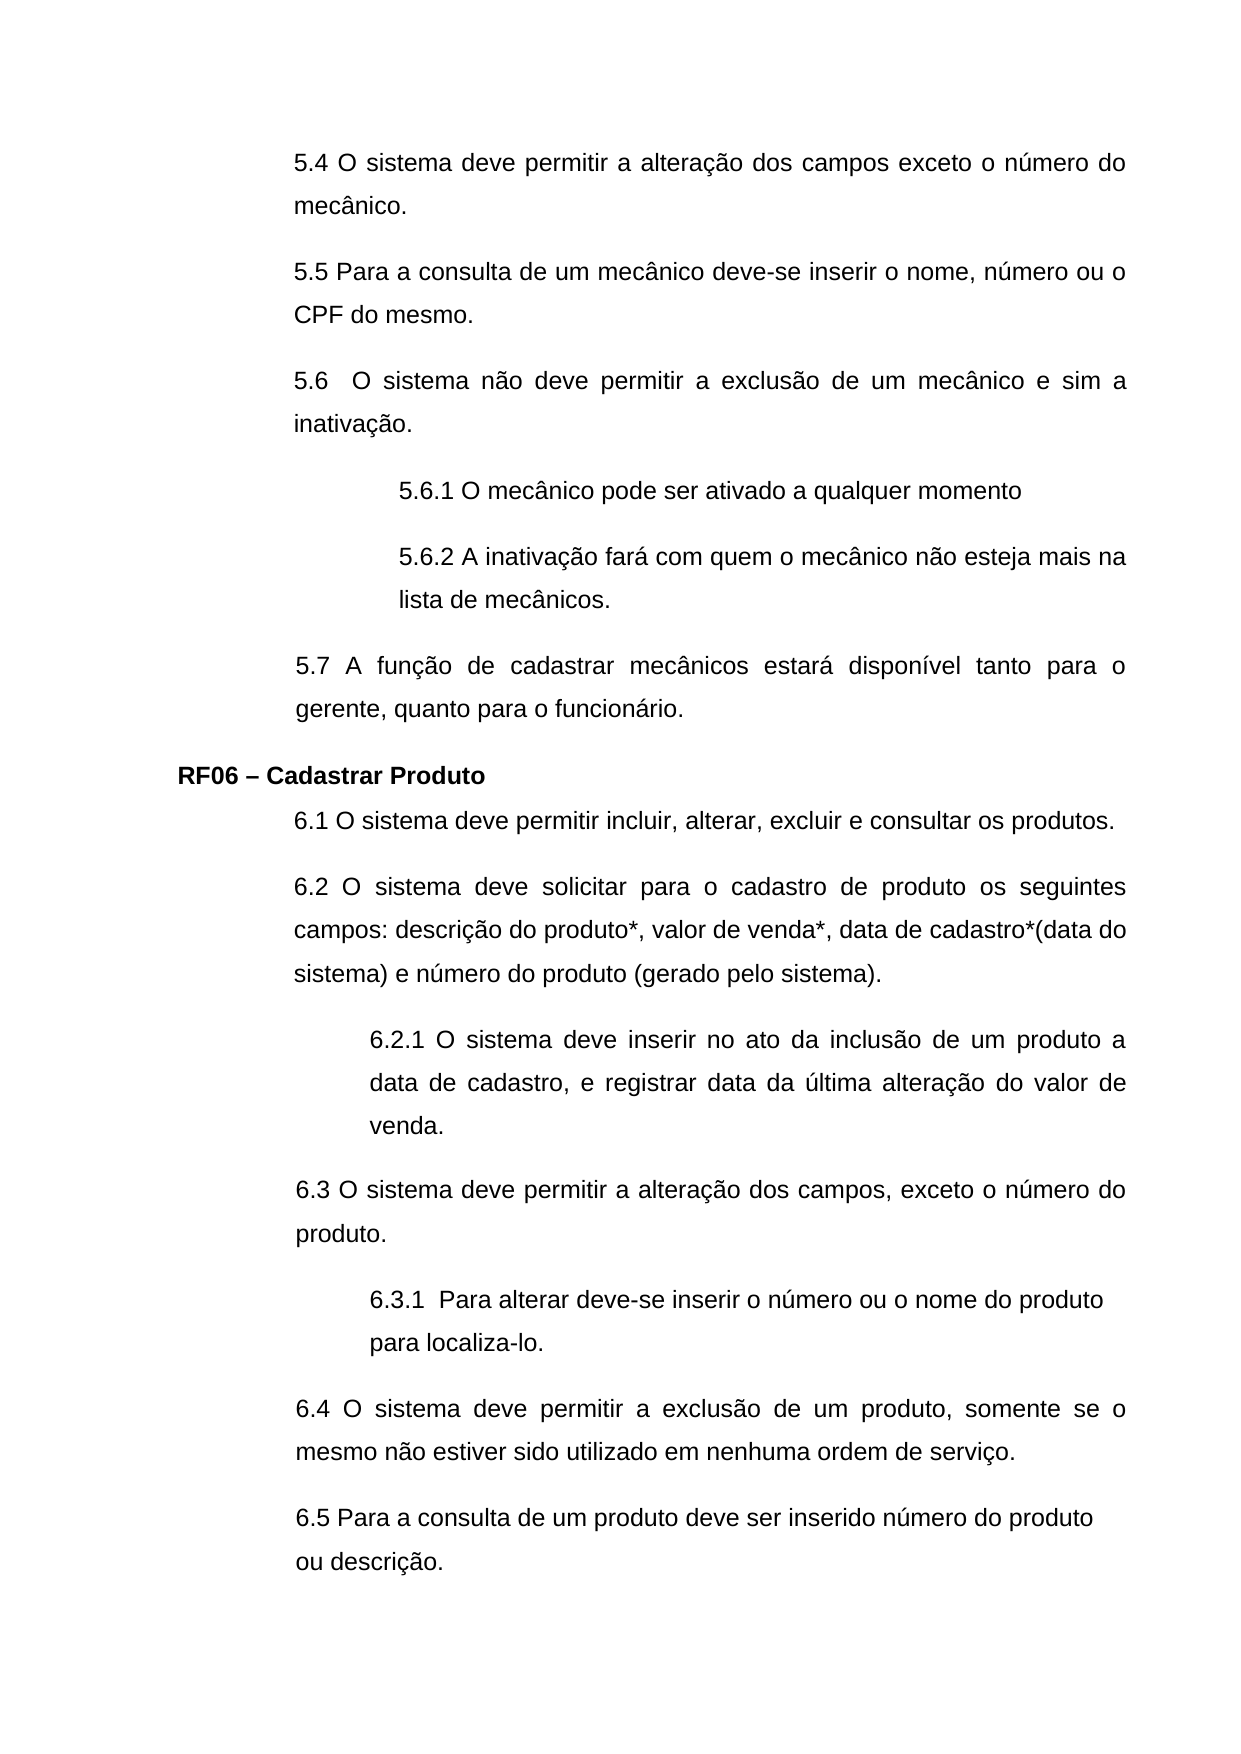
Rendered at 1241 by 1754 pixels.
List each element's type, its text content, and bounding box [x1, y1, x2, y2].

text 6.2 O sistema deve solicitar para o cadastro de produto os seguintes campos: descrição do produto*, valor de venda*, data de cadastro*(data do sistema) e número do produto (gerado pelo sistema). [294, 872, 1128, 987]
text 6.2.1 O sistema deve inserir no ato da inclusão de um produto a data de cadastro, e registrar data da última alteração do valor de venda. [369, 1025, 1128, 1140]
text 5.4 O sistema deve permitir a alteração dos campos exceto o número do mecânico. [293, 148, 1128, 219]
text 6.5 Para a consulta de um produto deve ser inserido número do produto ou descrição. [263, 1503, 1128, 1575]
text 5.5 Para a consulta de um mecânico deve-se inserir o nome, número ou o CPF do mesmo. [293, 257, 1128, 329]
text 6.1 O sistema deve permitir incluir, alterar, excluir e consultar os produtos. [220, 806, 1128, 835]
subtitle RF06 – Cadastrar Produto [177, 761, 1128, 789]
text 5.6.2 A inativação fará com quem o mecânico não esteja mais na lista de mecânicos. [398, 542, 1128, 614]
text 5.6 O sistema não deve permitir a exclusão de um mecânico e sim a inativação. [293, 366, 1128, 438]
text 6.3 O sistema deve permitir a alteração dos campos, exceto o número do produto. [263, 1176, 1128, 1247]
text 6.3.1 Para alterar deve-se inserir o número ou o nome do produto para localiza-lo. [369, 1285, 1128, 1357]
text 5.7 A função de cadastrar mecânicos estará disponível tanto para o gerente, quanto para o funcionário. [295, 651, 1128, 723]
text 5.6.1 O mecânico pode ser ativado a qualquer momento [293, 476, 1128, 504]
text 6.4 O sistema deve permitir a exclusão de um produto, somente se o mesmo não estiver sido utilizado em nenhuma ordem de serviço. [263, 1394, 1128, 1466]
